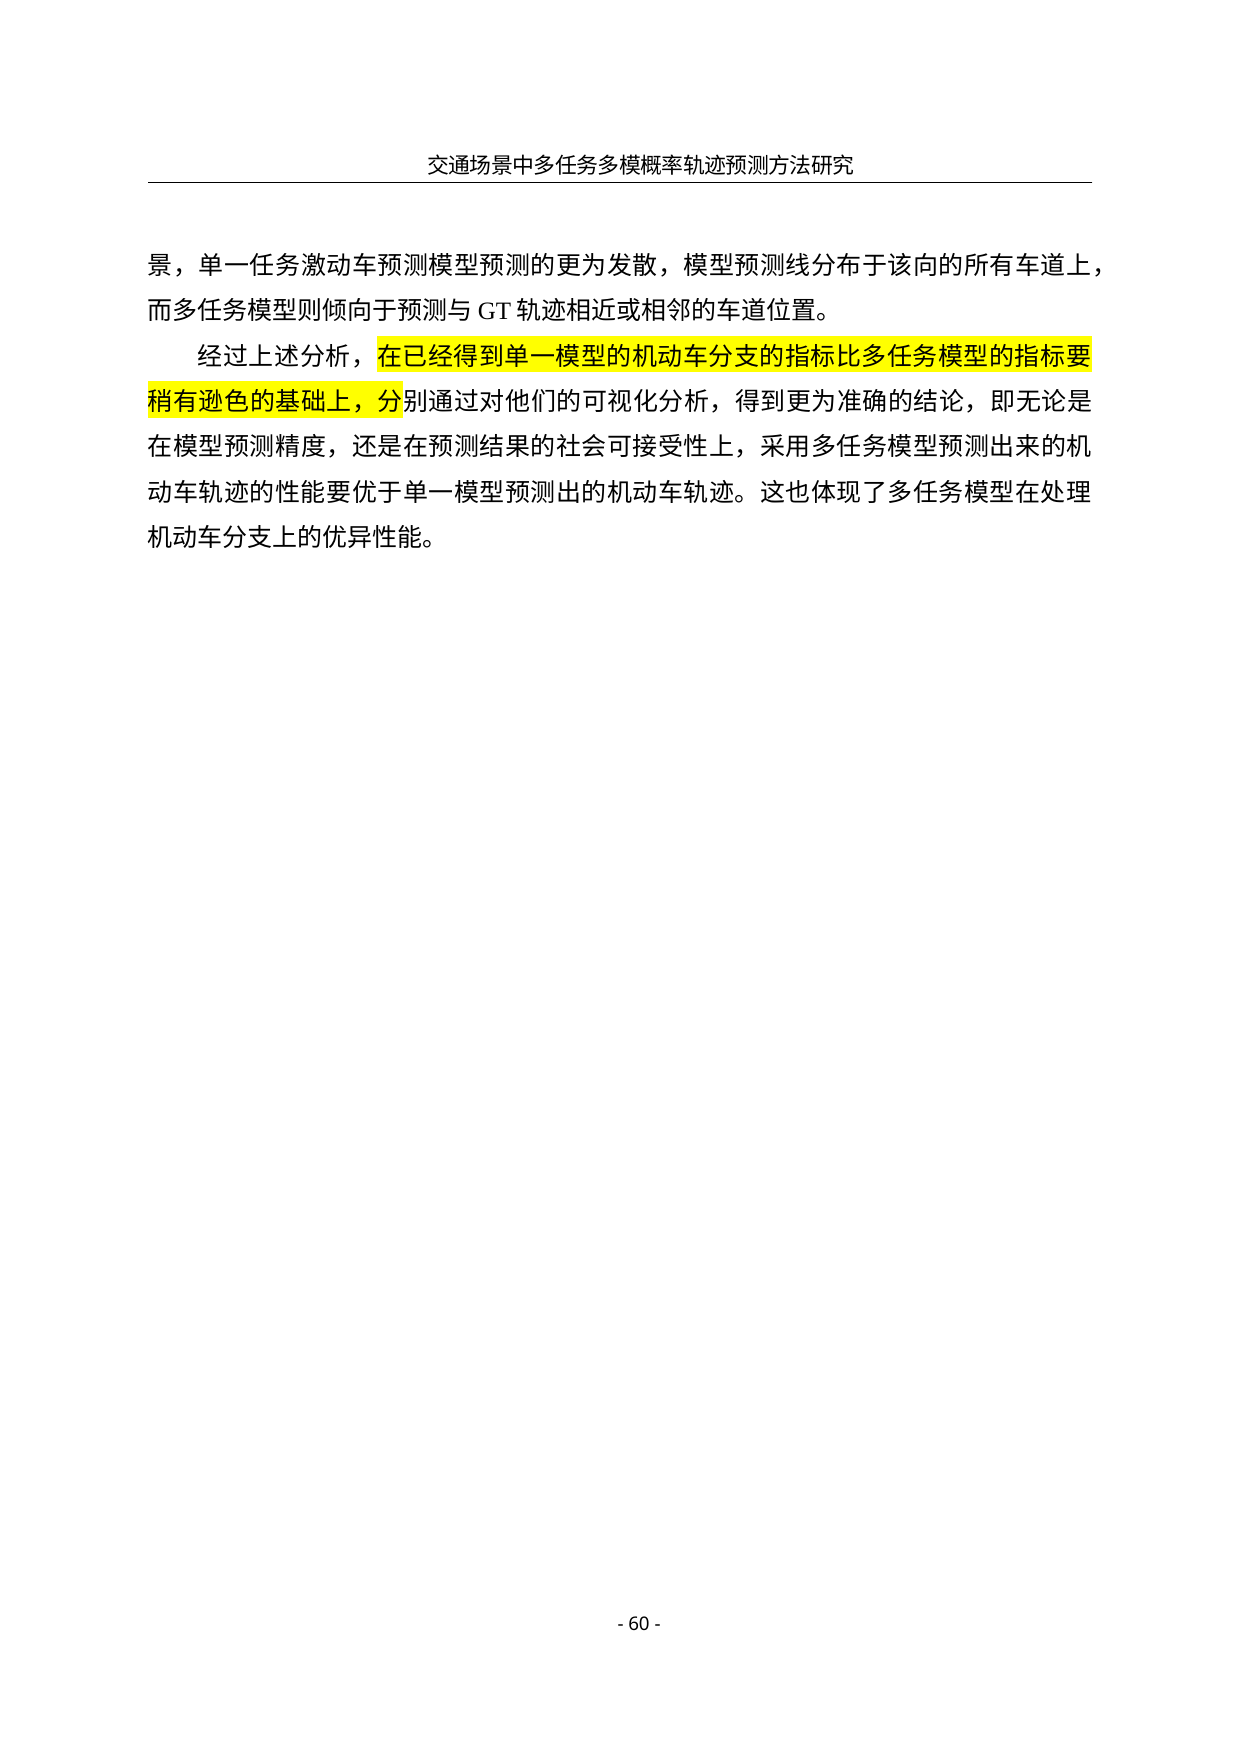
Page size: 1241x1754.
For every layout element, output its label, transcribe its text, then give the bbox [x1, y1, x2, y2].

text 经过上述分析，在已经得到单一模型的机动车分支的指标比多任务模型的指标要稍有逊色的基础上，分别通过对他们的可视化分析，得到更为准确的结论，即无论是在模型预测精度，还是在预测结果的社会可接受性上，采用多任务模型预测出来的机动车轨迹的性能要优于单一模型预测出的机动车轨迹。这也体现了多任务模型在处理机动车分支上的优异性能。 [148, 336, 1092, 554]
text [148, 246, 1092, 327]
